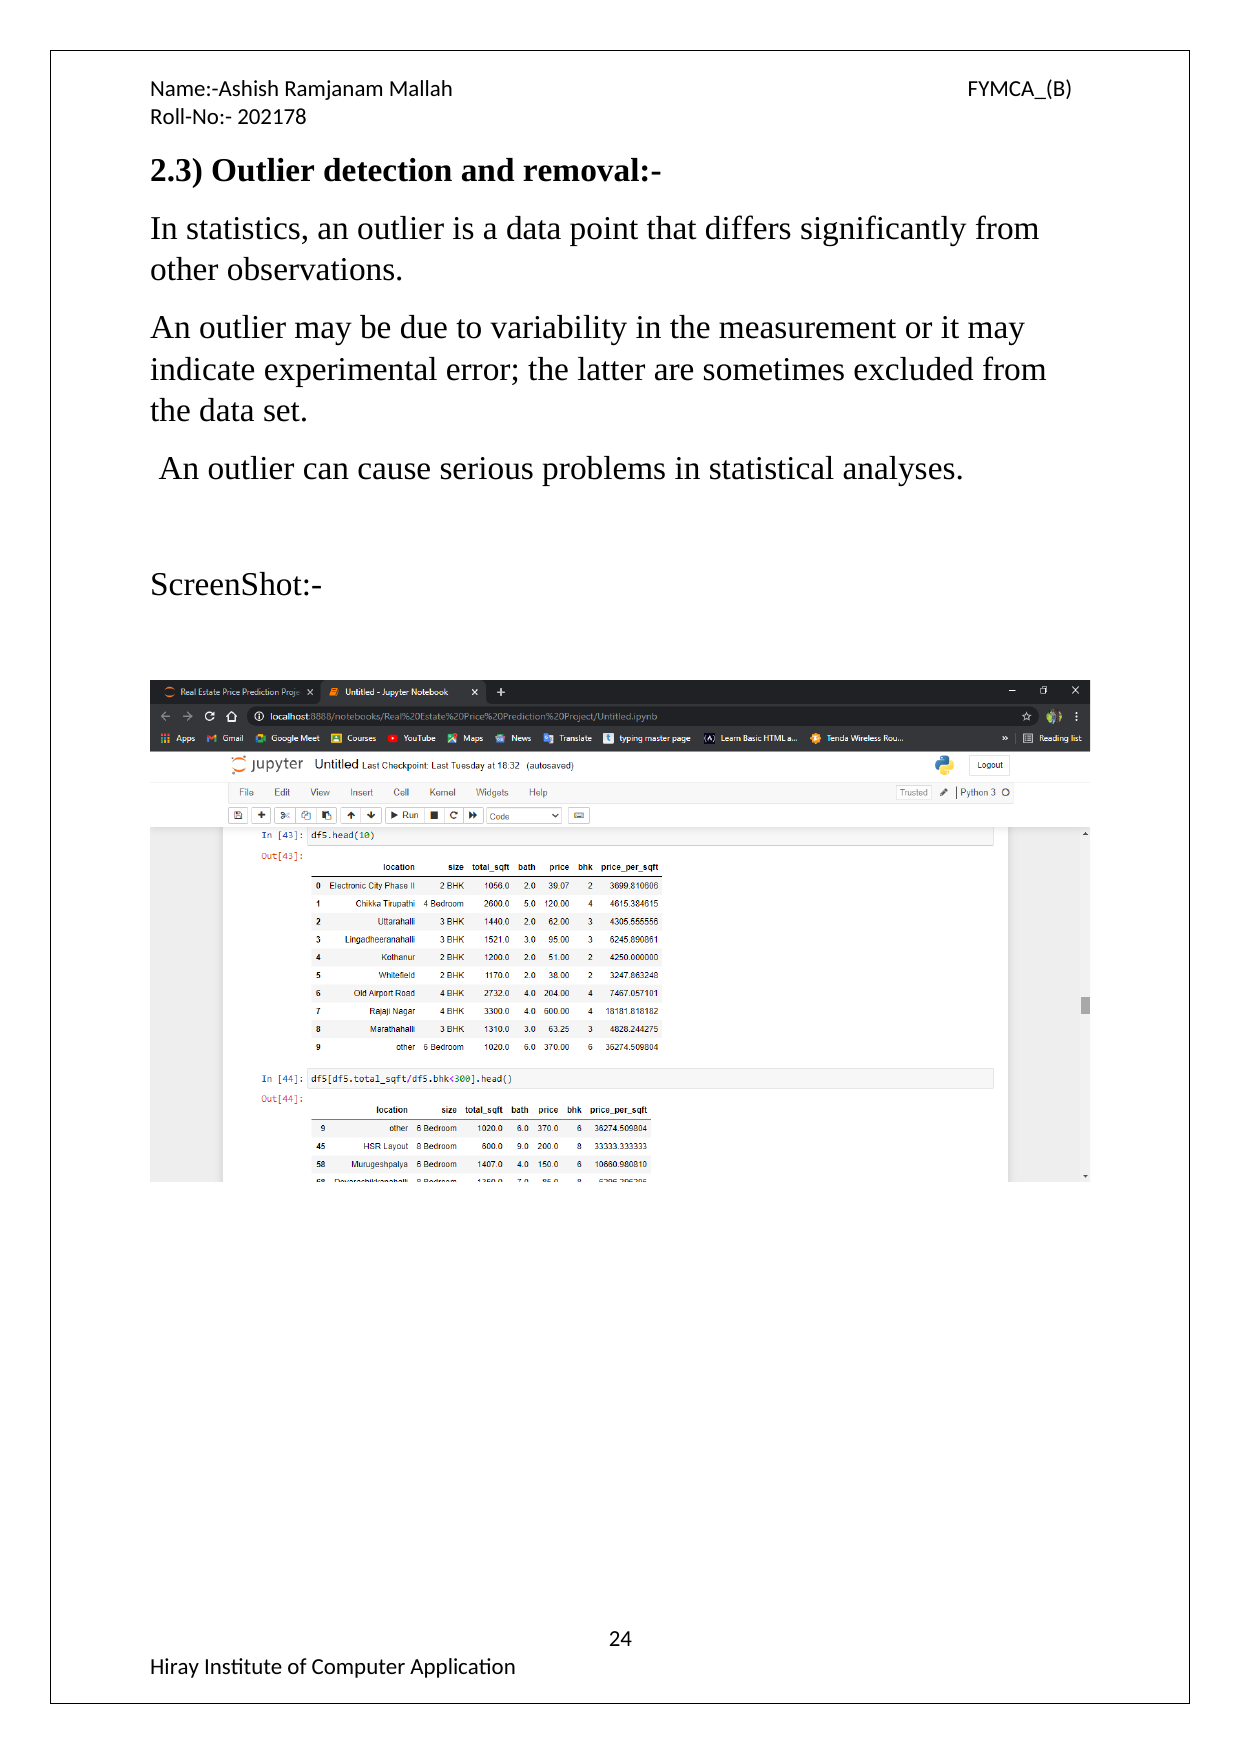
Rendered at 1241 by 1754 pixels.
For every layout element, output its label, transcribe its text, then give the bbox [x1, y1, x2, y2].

picture [150, 680, 1091, 1182]
text An outlier can cause serious problems in statistical analyses. [150, 448, 1090, 486]
text An outlier may be due to variability in the measurement or it may indicate experimental error; the latter are sometimes excluded from the data set. [150, 307, 1090, 428]
text 2.3) Outlier detection and removal:- [150, 150, 1090, 188]
text ScreenShot:- [150, 564, 1090, 602]
text In statistics, an outlier is a data point that differs significantly from other observations. [150, 208, 1090, 288]
